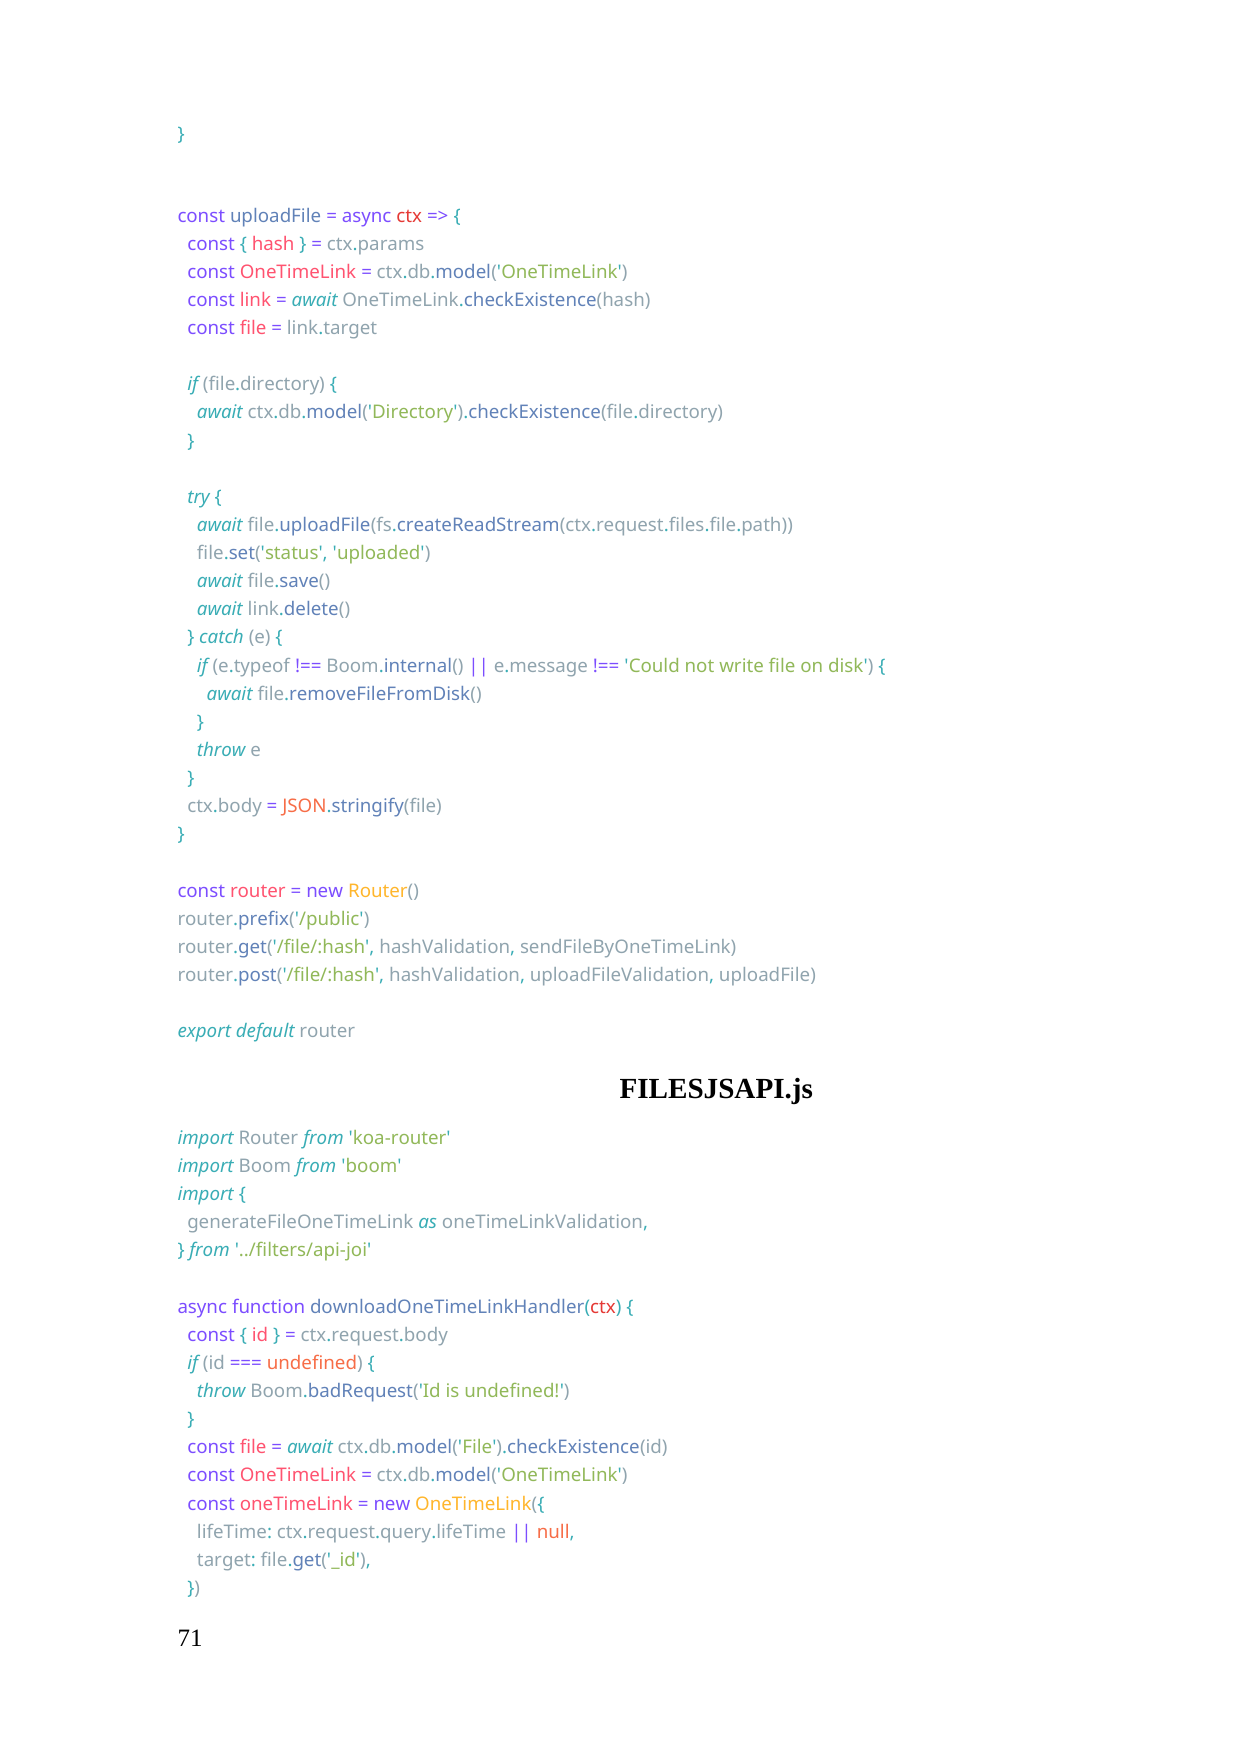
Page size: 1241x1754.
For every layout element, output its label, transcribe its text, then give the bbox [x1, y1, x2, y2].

text router.post('/file/:hash', hashValidation, uploadFileValidation, uploadFile) [177, 959, 1181, 987]
text lifeTime: ctx.request.query.lifeTime || null, [177, 1515, 1181, 1543]
text const router = new Router() [177, 874, 1181, 902]
text try { [177, 481, 1181, 509]
text throw Boom.badRequest('Id is undefined!') [177, 1375, 1181, 1403]
text file.set('status', 'uploaded') [177, 537, 1181, 565]
text } from '../filters/api-joi' [177, 1234, 1181, 1262]
text import { [177, 1178, 1181, 1206]
text await file.save() [177, 565, 1181, 593]
text } [177, 706, 1181, 734]
text } catch (e) { [177, 621, 1181, 649]
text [177, 256, 1181, 284]
text import Router from 'koa-router' [177, 1122, 1181, 1150]
text } [177, 424, 1181, 452]
text ctx.body = JSON.stringify(file) [177, 790, 1181, 818]
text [177, 1459, 1181, 1487]
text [177, 284, 1181, 312]
text export default router [177, 1015, 1181, 1043]
text } [177, 1403, 1181, 1431]
text const uploadFile = async ctx => { [177, 199, 1181, 227]
text generateFileOneTimeLink as oneTimeLinkValidation, [177, 1206, 1181, 1234]
text import Boom from 'boom' [177, 1150, 1181, 1178]
text await ctx.db.model('Directory').checkExistence(file.directory) [177, 396, 1181, 424]
text if (file.directory) { [177, 368, 1181, 396]
text async function downloadOneTimeLinkHandler(ctx) { [177, 1290, 1181, 1318]
text router.prefix('/public') [177, 902, 1181, 931]
text target: file.get('_id'), [177, 1543, 1181, 1572]
text const file = await ctx.db.model('File').checkExistence(id) [177, 1431, 1181, 1459]
text await file.removeFileFromDisk() [177, 677, 1181, 706]
text const file = link.target [177, 312, 1181, 340]
text await link.delete() [177, 593, 1181, 621]
text FILESJSAPI.js [177, 1071, 1181, 1105]
text if (e.typeof !== Boom.internal() || e.message !== 'Could not write file on disk') { [177, 649, 1181, 677]
text throw e [177, 734, 1181, 762]
text const oneTimeLink = new OneTimeLink({ [177, 1487, 1181, 1515]
text await file.uploadFile(fs.createReadStream(ctx.request.files.file.path)) [177, 509, 1181, 537]
text } [177, 818, 1181, 846]
text }) [177, 1572, 1181, 1600]
text } [177, 118, 1181, 146]
text const { id } = ctx.request.body [177, 1318, 1181, 1347]
text if (id === undefined) { [177, 1347, 1181, 1375]
text const { hash } = ctx.params [177, 227, 1181, 256]
text } [177, 762, 1181, 790]
text router.get('/file/:hash', hashValidation, sendFileByOneTimeLink) [177, 931, 1181, 959]
